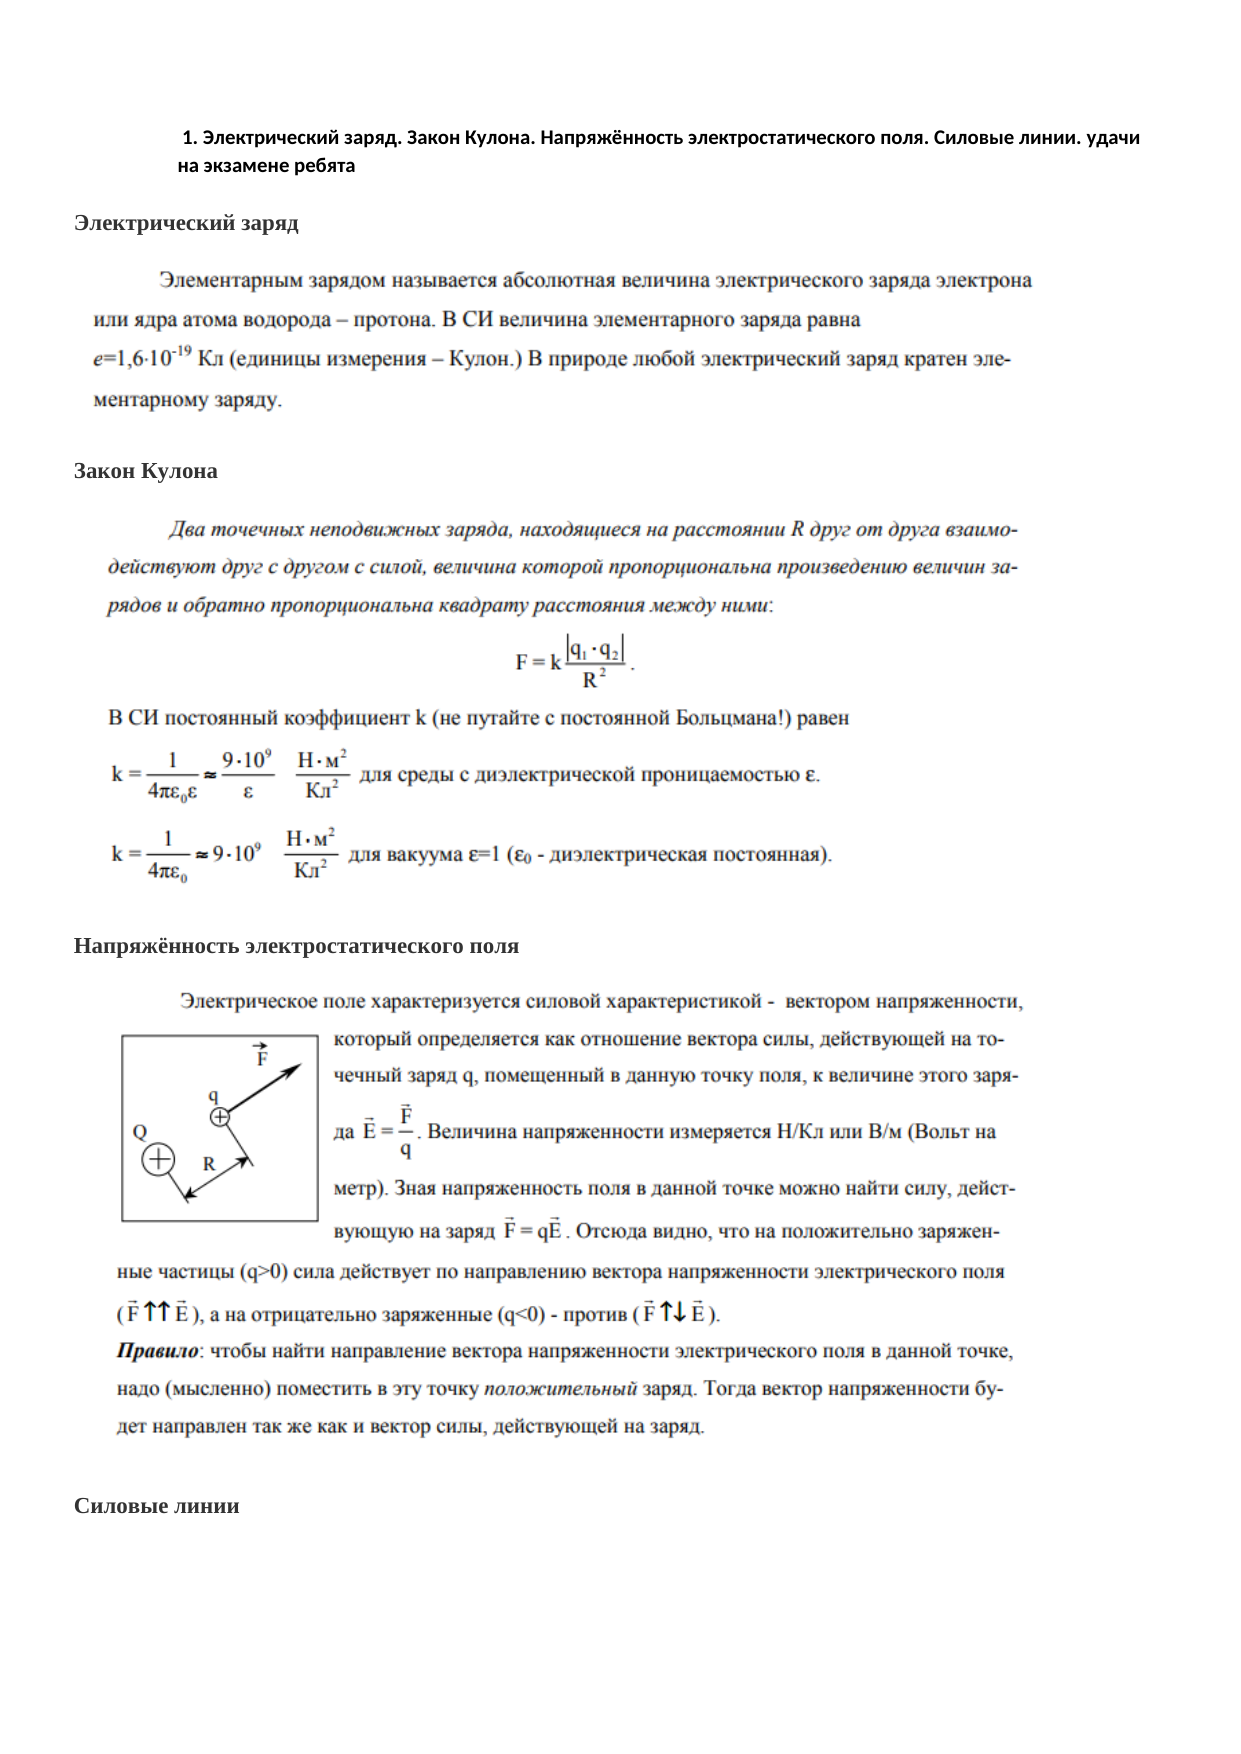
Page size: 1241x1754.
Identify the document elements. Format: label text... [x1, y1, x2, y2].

picture [73, 989, 1049, 1461]
text Силовые линии [74, 1492, 1211, 1518]
picture [73, 514, 1049, 901]
subtitle 1. Электрический заряд. Закон Кулона. Напряжённость электростатического поля. Силовые линии. удачи на экзамене ребята [177, 124, 1152, 177]
text Закон Кулона [74, 457, 1211, 483]
picture [73, 266, 1049, 426]
text Напряжённость электростатического поля [74, 932, 1211, 958]
text Электрический заряд [74, 208, 1211, 235]
